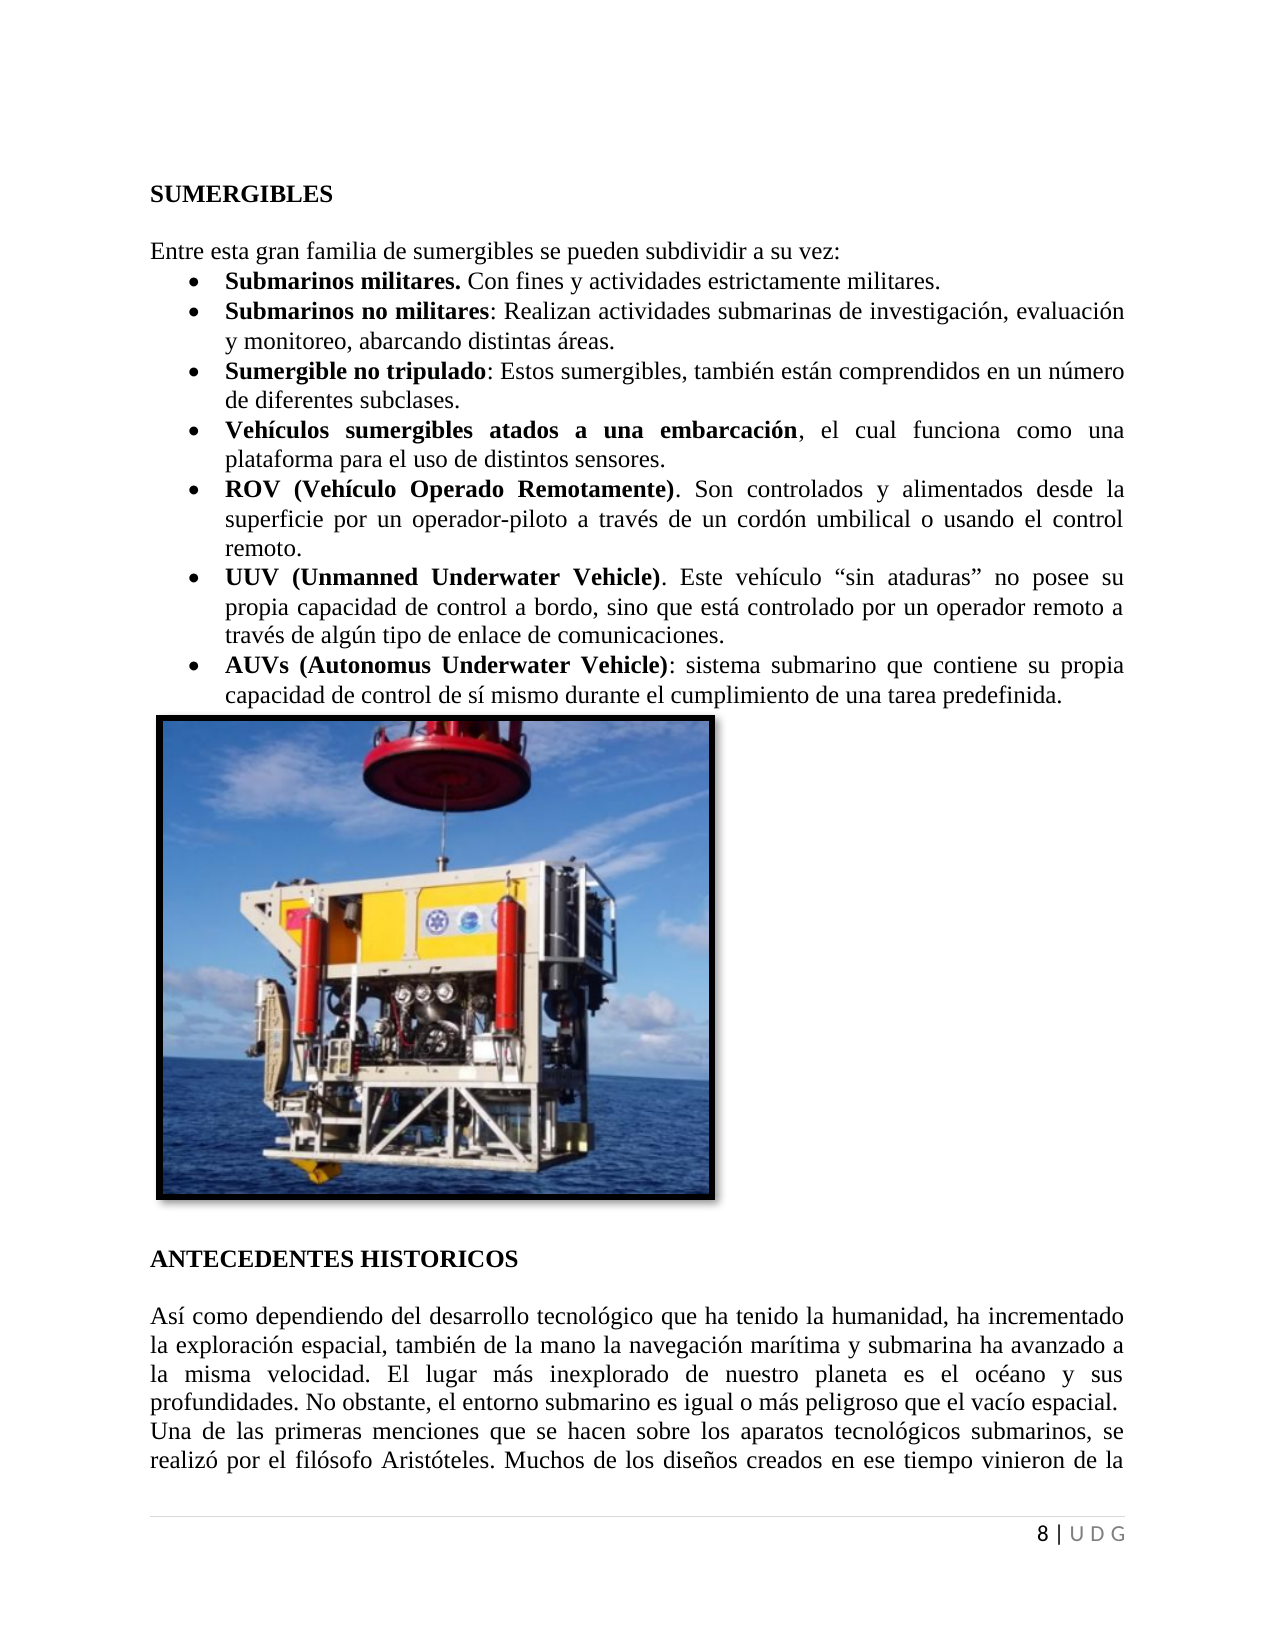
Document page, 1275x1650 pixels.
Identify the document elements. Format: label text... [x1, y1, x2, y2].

text SUMERGIBLES [150, 179, 1125, 207]
list AUVs (Autonomus Underwater Vehicle): sistema submarino que contiene su propia capacidad de control de sí mismo durante el cumplimiento de una tarea predefinida. [187, 649, 1125, 709]
list Sumergible no tripulado: Estos sumergibles, también están comprendidos en un número de diferentes subclases. [187, 355, 1125, 414]
list Vehículos sumergibles atados a una embarcación, el cual funciona como una plataforma para el uso de distintos sensores. [187, 414, 1125, 473]
text Así como dependiendo del desarrollo tecnológico que ha tenido la humanidad, ha incrementado la exploración espacial, también de la mano la navegación marítima y submarina ha avanzado a la misma velocidad. El lugar más inexplorado de nuestro planeta es el océano y sus profundidades. No obstante, el entorno submarino es igual o más peligroso que el vacío espacial. [150, 1301, 1125, 1416]
text ANTECEDENTES HISTORICOS [150, 1244, 1125, 1272]
text Entre esta gran familia de sumergibles se pueden subdividir a su vez: [150, 236, 1125, 265]
list UUV (Unmanned Underwater Vehicle). Este vehículo “sin ataduras” no posee su propia capacidad de control a bordo, sino que está controlado por un operador remoto a través de algún tipo de enlace de comunicaciones. [187, 561, 1125, 649]
list Submarinos militares. Con fines y actividades estrictamente militares. [187, 265, 1125, 296]
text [150, 1416, 1125, 1474]
picture [163, 721, 709, 1194]
list Submarinos no militares: Realizan actividades submarinas de investigación, evaluación y monitoreo, abarcando distintas áreas. [187, 296, 1125, 355]
list ROV (Vehículo Operado Remotamente). Son controlados y alimentados desde la superficie por un operador-piloto a través de un cordón umbilical o usando el control remoto. [187, 473, 1125, 561]
